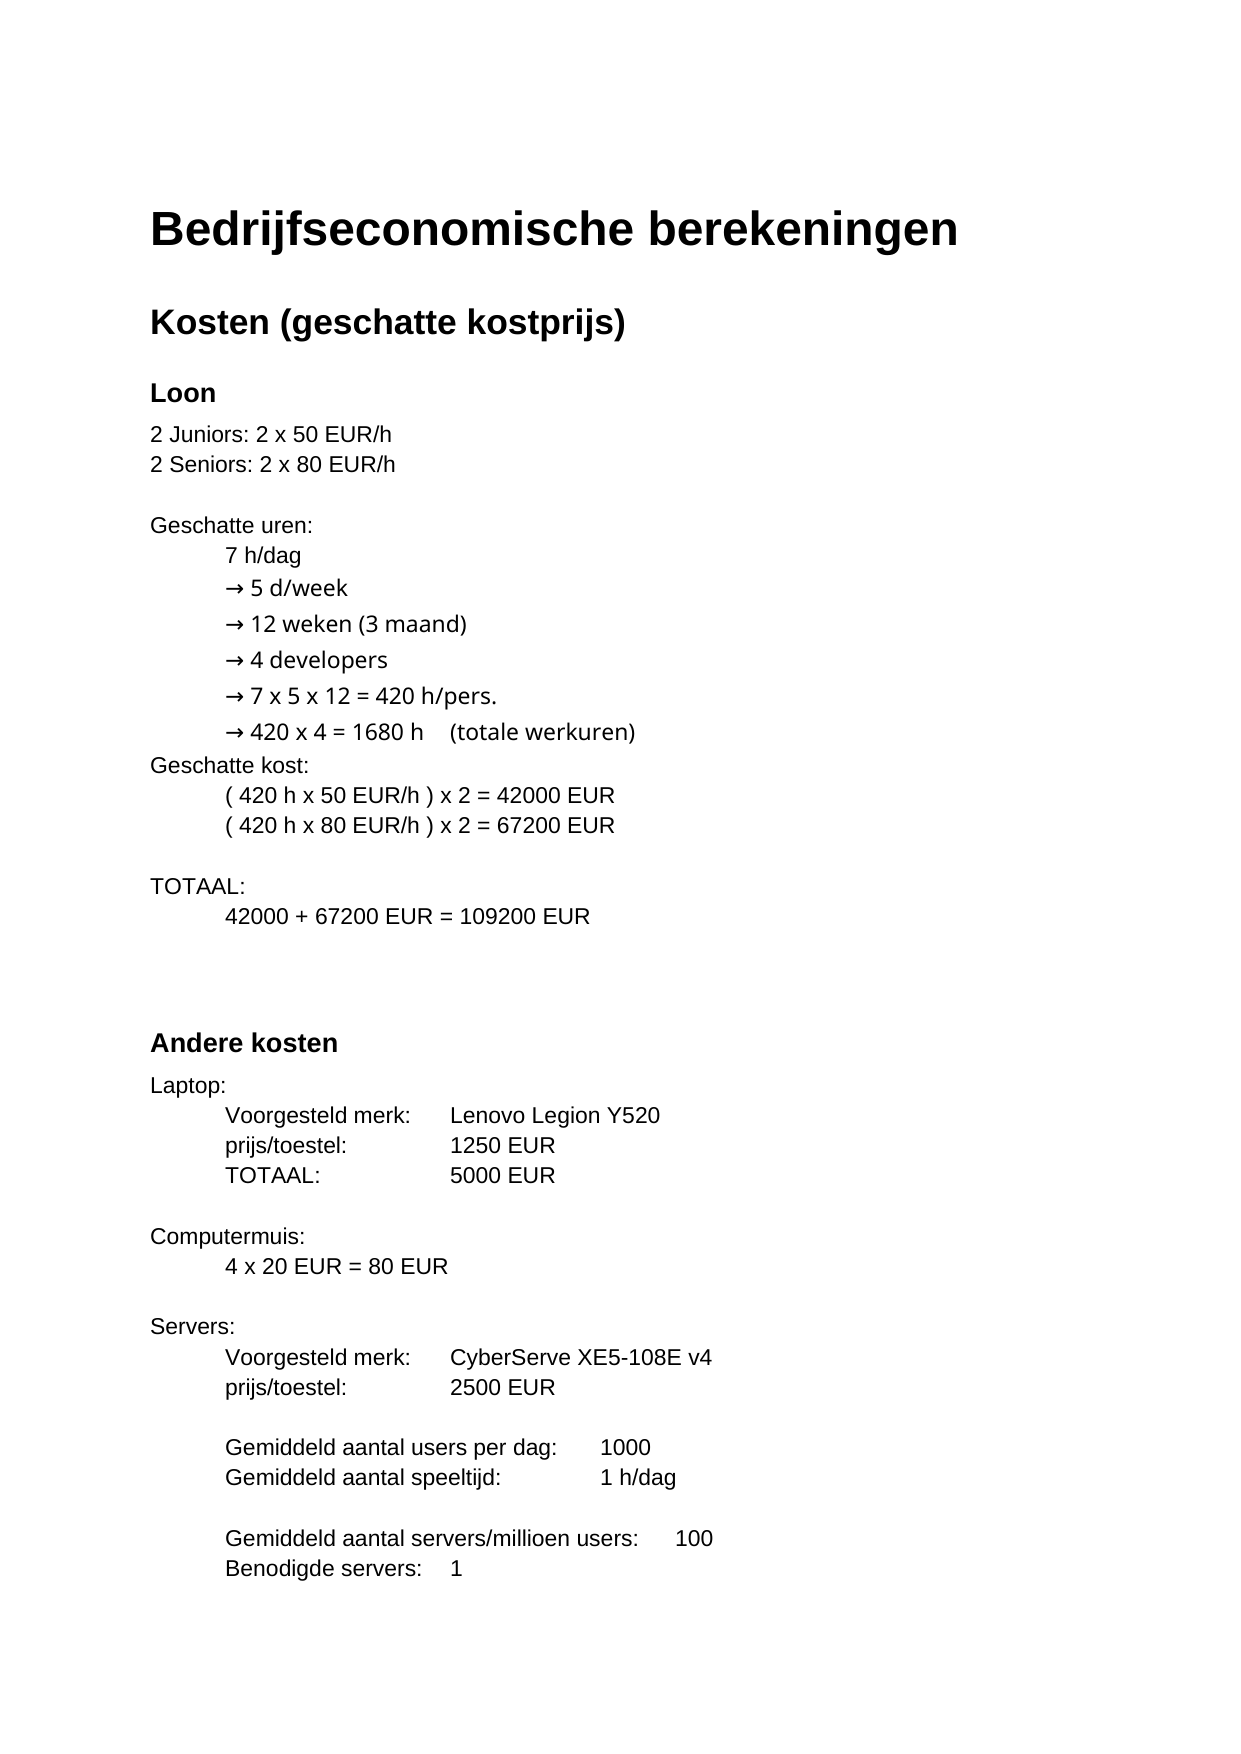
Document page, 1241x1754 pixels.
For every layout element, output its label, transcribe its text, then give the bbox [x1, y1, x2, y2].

text Gemiddeld aantal servers/millioen users: 100 [150, 1525, 1090, 1551]
subtitle Loon [150, 377, 1090, 408]
text → 5 d/week [150, 572, 1090, 603]
text 2 Seniors: 2 x 80 EUR/h [150, 451, 1090, 478]
text Servers: [150, 1313, 1090, 1339]
text → 7 x 5 x 12 = 420 h/pers. [150, 680, 1090, 711]
subtitle Bedrijfseconomische berekeningen [150, 200, 1090, 255]
text Voorgesteld merk: Lenovo Legion Y520 [150, 1102, 1090, 1128]
text Gemiddeld aantal users per dag: 1000 [150, 1434, 1090, 1460]
text 4 x 20 EUR = 80 EUR [150, 1253, 1090, 1279]
text ( 420 h x 50 EUR/h ) x 2 = 42000 EUR [150, 782, 1090, 808]
text → 420 x 4 = 1680 h (totale werkuren) [150, 716, 1090, 747]
text TOTAAL: 5000 EUR [150, 1162, 1090, 1188]
text prijs/toestel: 2500 EUR [150, 1374, 1090, 1400]
text prijs/toestel: 1250 EUR [150, 1132, 1090, 1158]
text Benodigde servers: 1 [150, 1555, 1090, 1581]
text 2 Juniors: 2 x 50 EUR/h [150, 421, 1090, 447]
text Geschatte uren: [150, 512, 1090, 538]
text Laptop: [150, 1072, 1090, 1098]
text ( 420 h x 80 EUR/h ) x 2 = 67200 EUR [150, 812, 1090, 838]
text 42000 + 67200 EUR = 109200 EUR [150, 903, 1090, 929]
text Voorgesteld merk: CyberServe XE5-108E v4 [150, 1343, 1090, 1370]
text Computermuis: [150, 1223, 1090, 1249]
text TOTAAL: [150, 873, 1090, 899]
text → 4 developers [150, 644, 1090, 675]
text Gemiddeld aantal speeltijd: 1 h/dag [150, 1464, 1090, 1491]
text Geschatte kost: [150, 752, 1090, 778]
text → 12 weken (3 maand) [150, 608, 1090, 639]
subtitle Kosten (geschatte kostprijs) [150, 301, 1090, 342]
subtitle Andere kosten [150, 1027, 1090, 1058]
text 7 h/dag [150, 542, 1090, 568]
